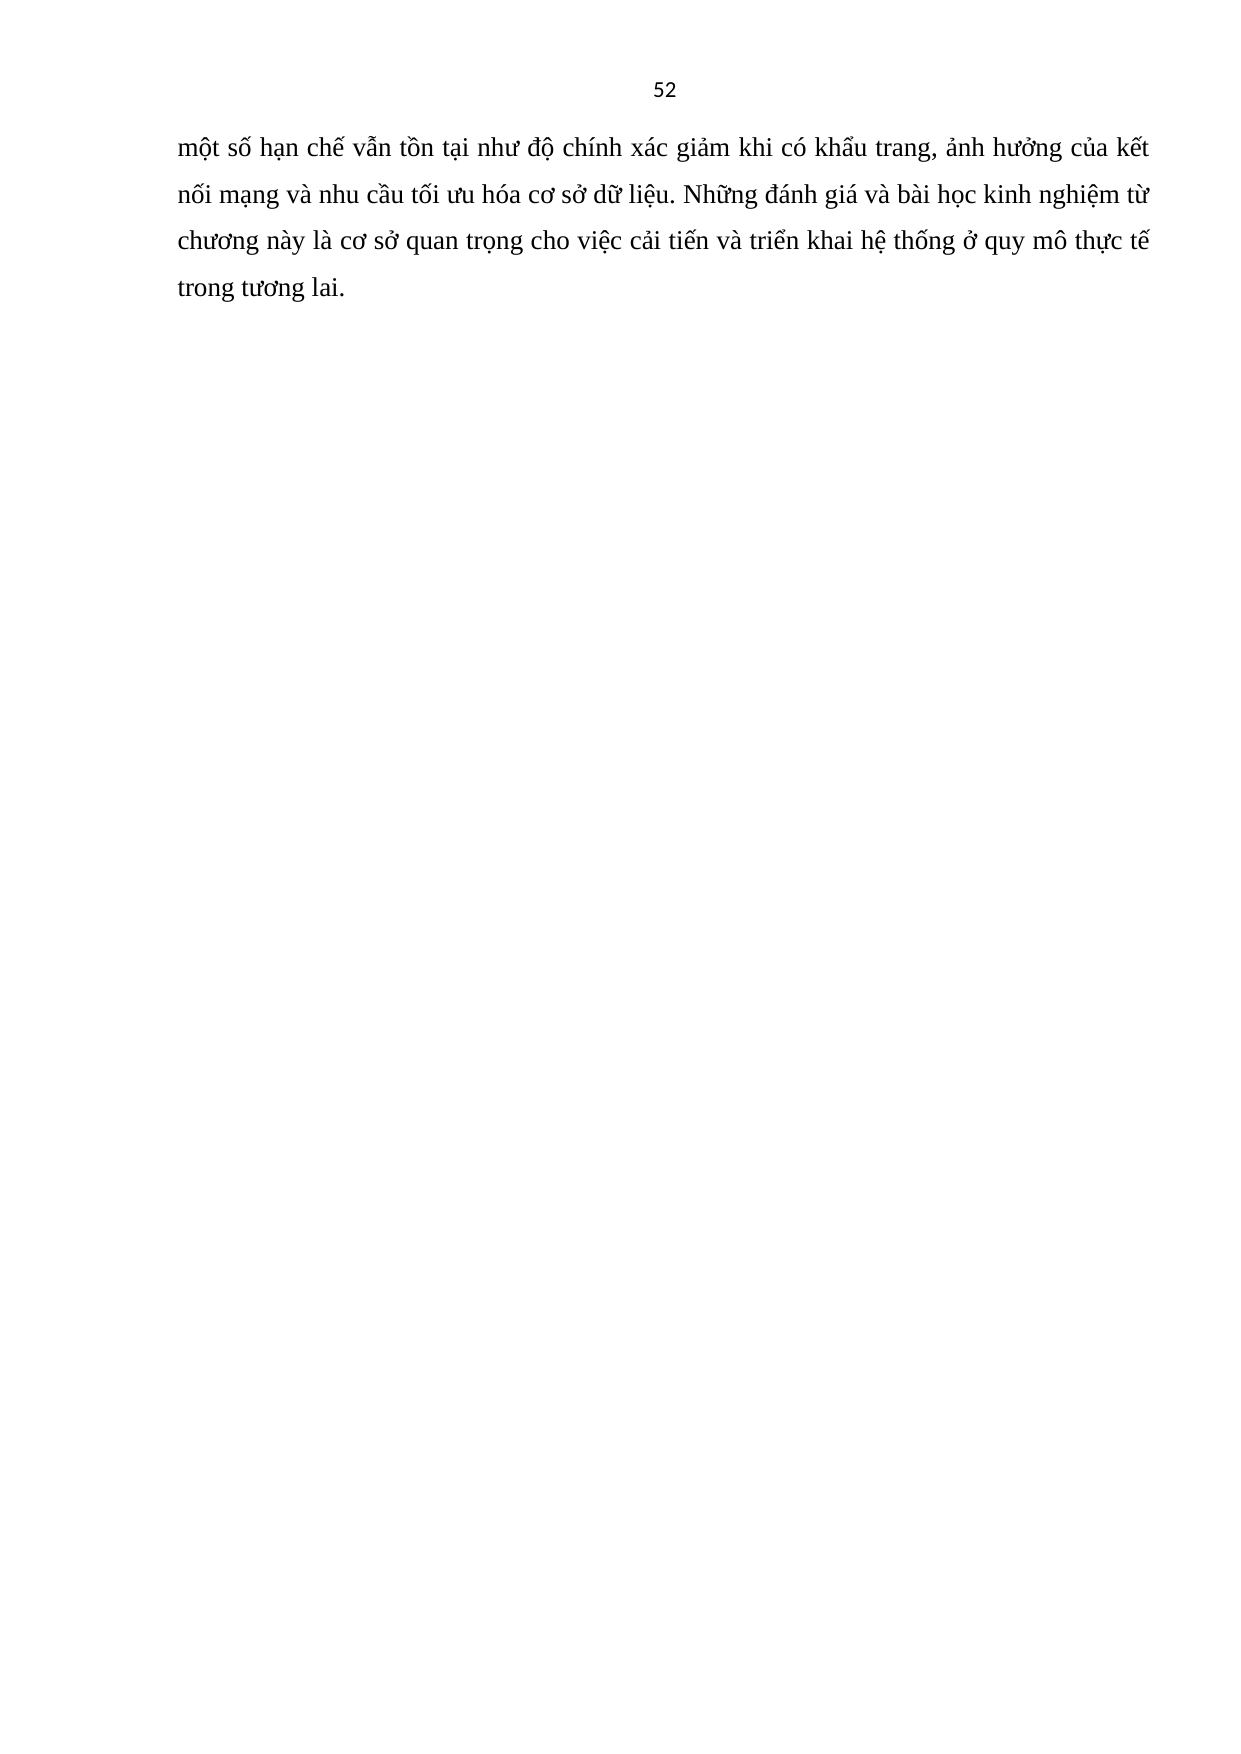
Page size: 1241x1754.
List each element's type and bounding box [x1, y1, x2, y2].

text [177, 131, 1152, 302]
